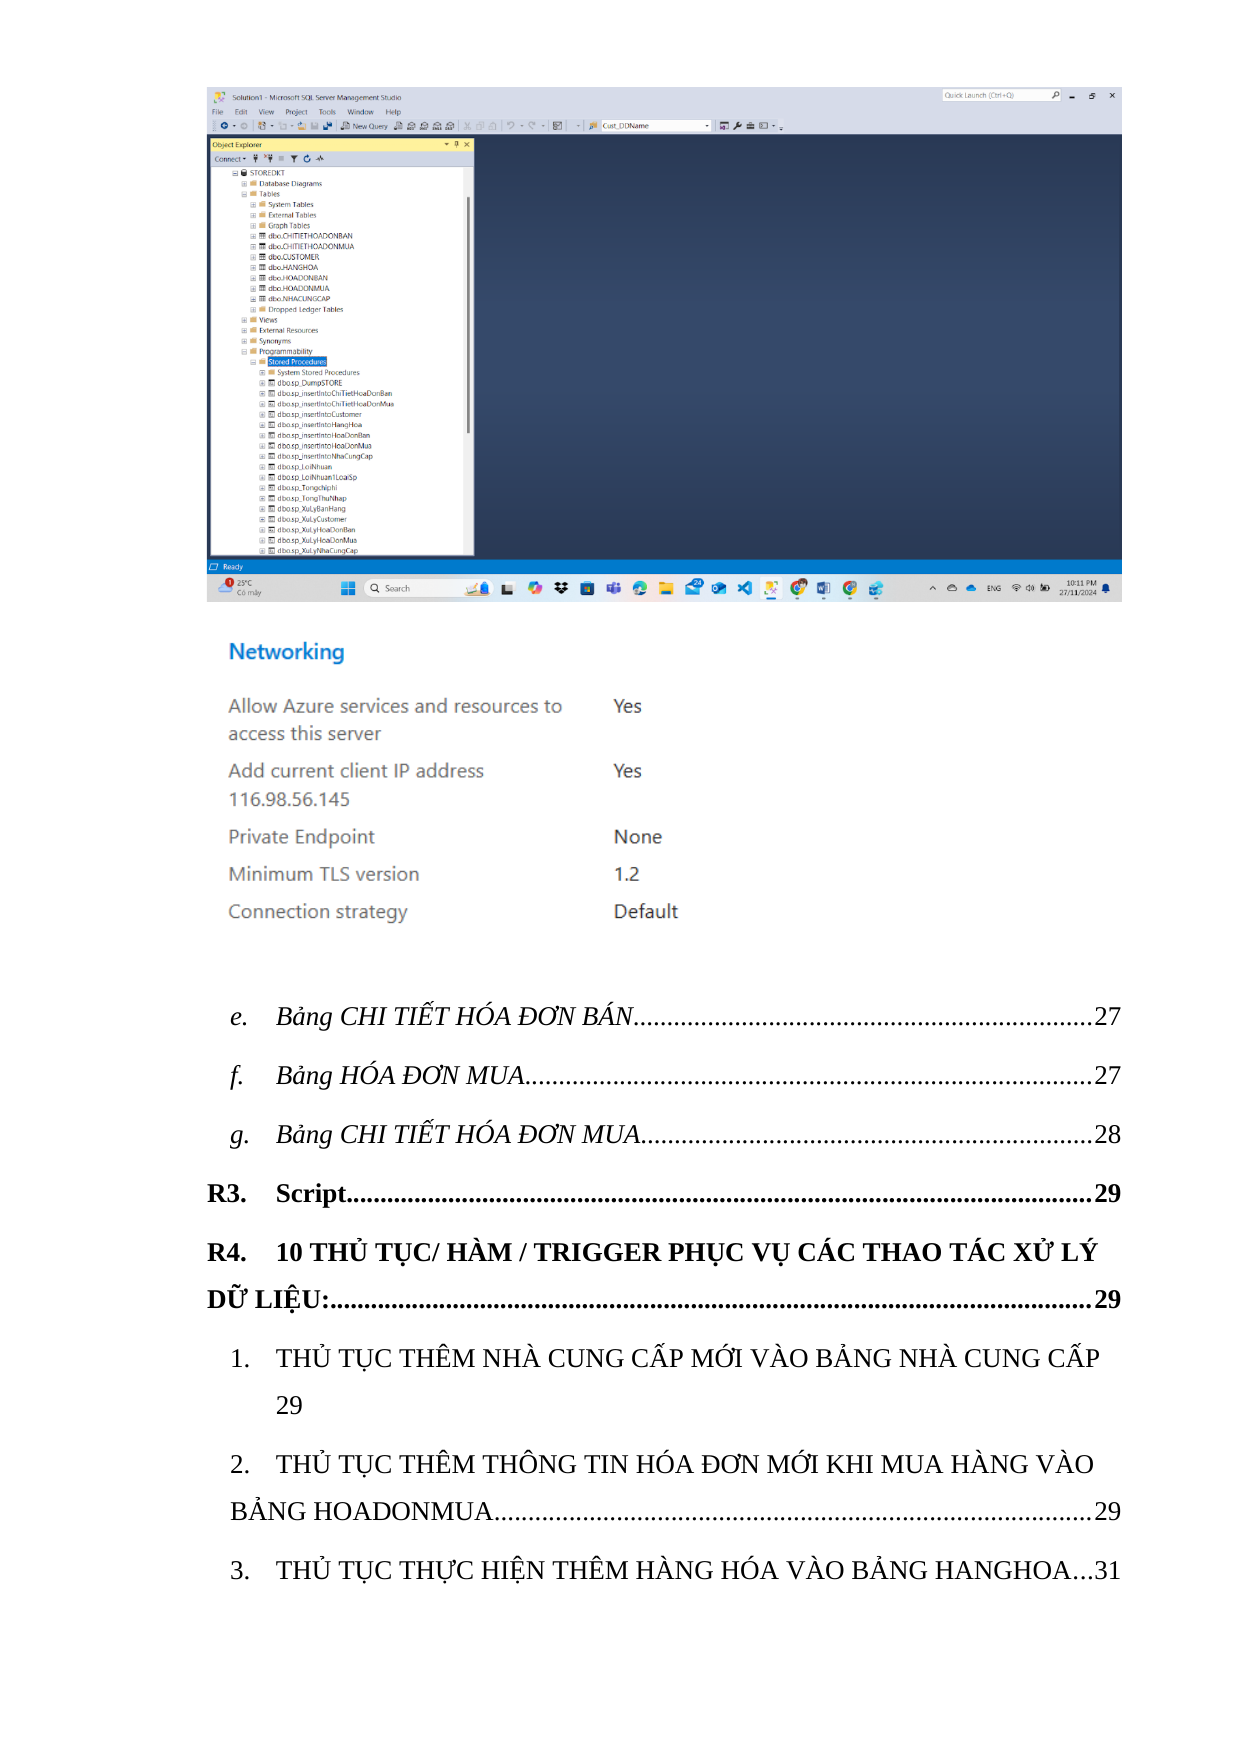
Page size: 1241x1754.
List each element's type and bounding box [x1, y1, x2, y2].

picture [206, 87, 1122, 602]
picture [206, 617, 1122, 978]
